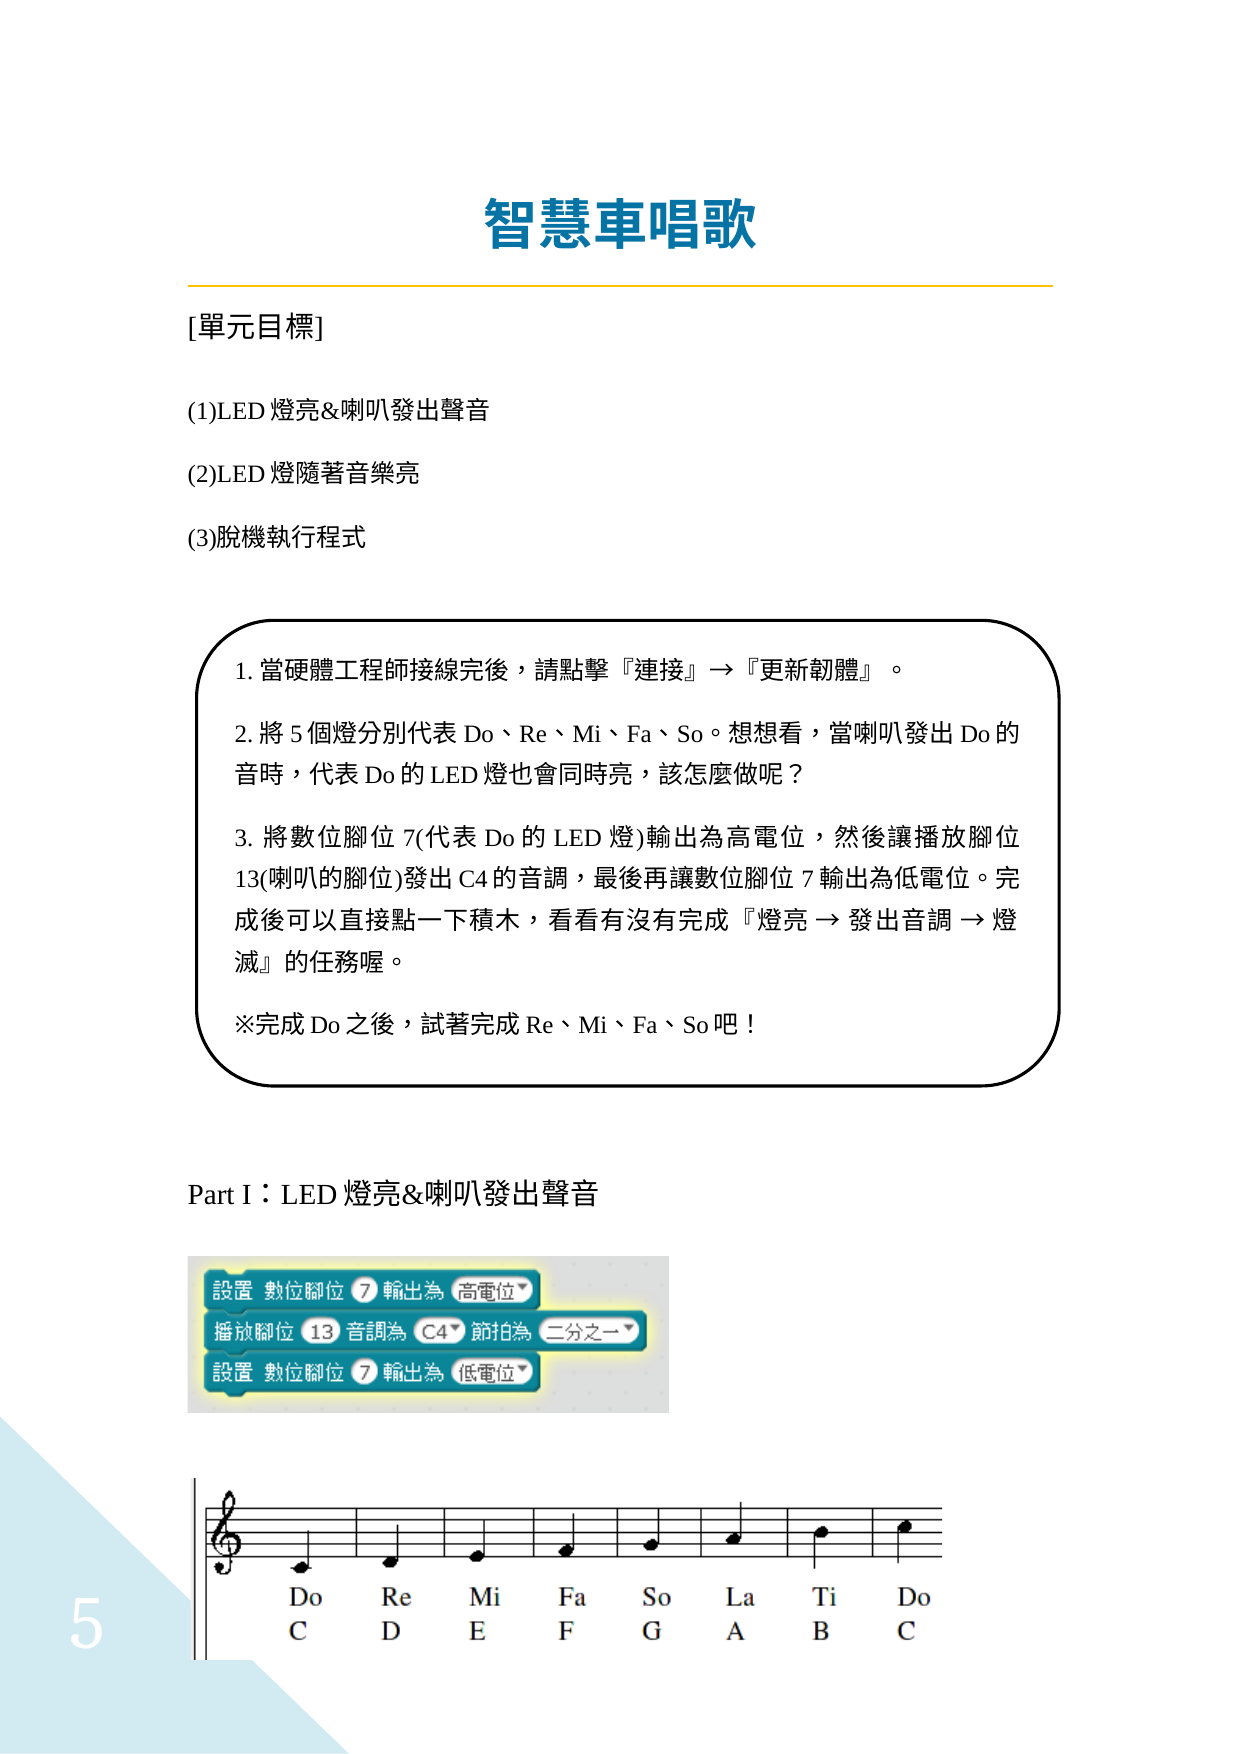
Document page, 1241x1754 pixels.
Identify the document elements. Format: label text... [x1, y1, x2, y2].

picture [187, 1256, 669, 1413]
text [單元目標] [187, 287, 1053, 362]
text (1)LED燈亮&喇叭發出聲音 [187, 389, 1053, 427]
text 智慧車唱歌 [187, 164, 1053, 287]
text (2)LED燈隨著音樂亮 [187, 453, 1053, 491]
text Part I：LED燈亮&喇叭發出聲音 [187, 581, 1053, 1229]
picture [190, 1478, 943, 1660]
text (3)脫機執行程式 [187, 517, 1053, 554]
